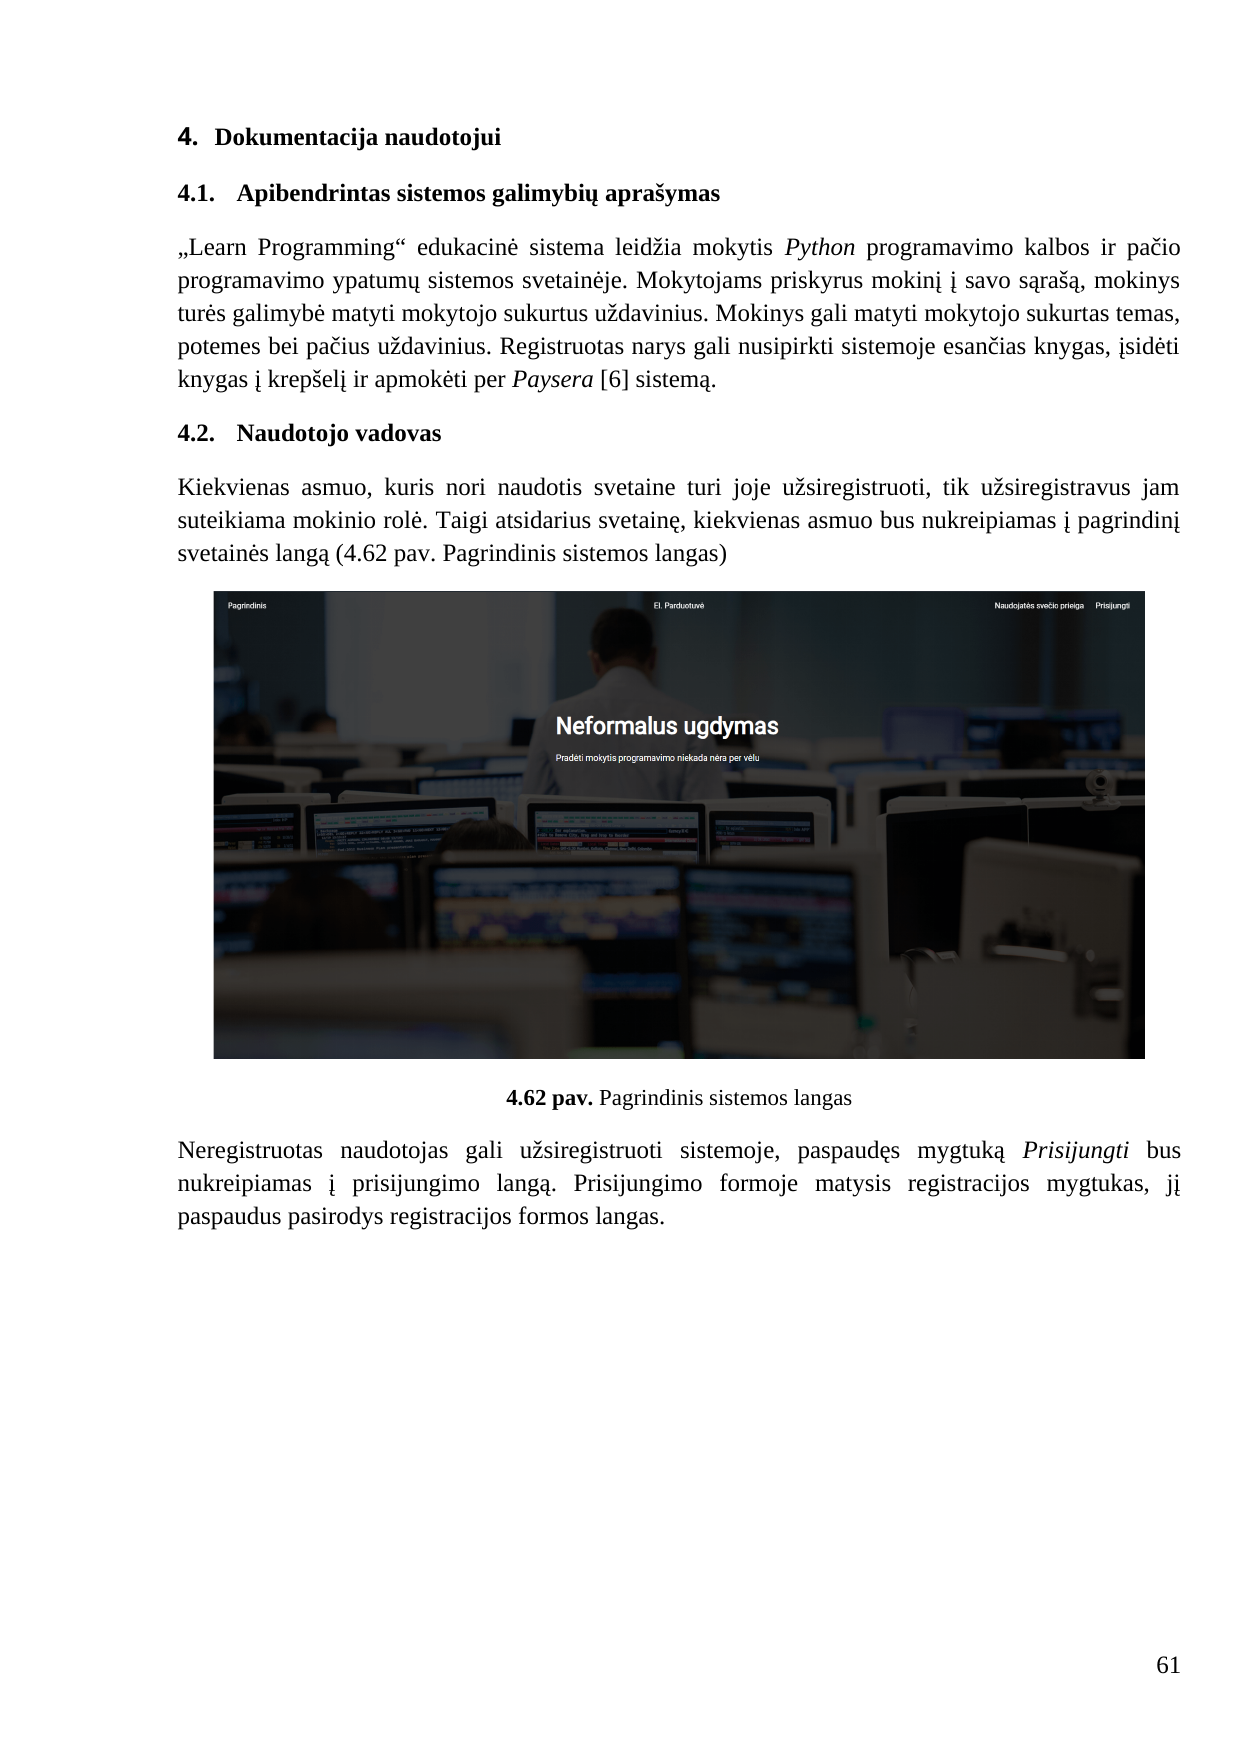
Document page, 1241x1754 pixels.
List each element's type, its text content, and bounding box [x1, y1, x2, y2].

text Neregistruotas naudotojas gali užsiregistruoti sistemoje, paspaudęs mygtuką Prisijungti bus nukreipiamas į prisijungimo langą. Prisijungimo formoje matysis registracijos mygtukas, jį paspaudus pasirodys registracijos formos langas. [177, 1135, 1181, 1230]
subtitle Apibendrintas sistemos galimybių aprašymas [177, 178, 1181, 207]
text „Learn Programming“ edukacinė sistema leidžia mokytis Python programavimo kalbos ir pačio programavimo ypatumų sistemos svetainėje. Mokytojams priskyrus mokinį į savo sąrašą, mokinys turės galimybė matyti mokytojo sukurtus uždavinius. Mokinys gali matyti mokytojo sukurtas temas, potemes bei pačius uždavinius. Registruotas narys gali nusipirkti sistemoje esančias knygas, įsidėti knygas į krepšelį ir apmokėti per Paysera sistemą. [177, 232, 1181, 393]
picture [213, 591, 1145, 1059]
subtitle Dokumentacija naudotojui [177, 118, 1181, 152]
subtitle Naudotojo vadovas [177, 418, 1181, 447]
